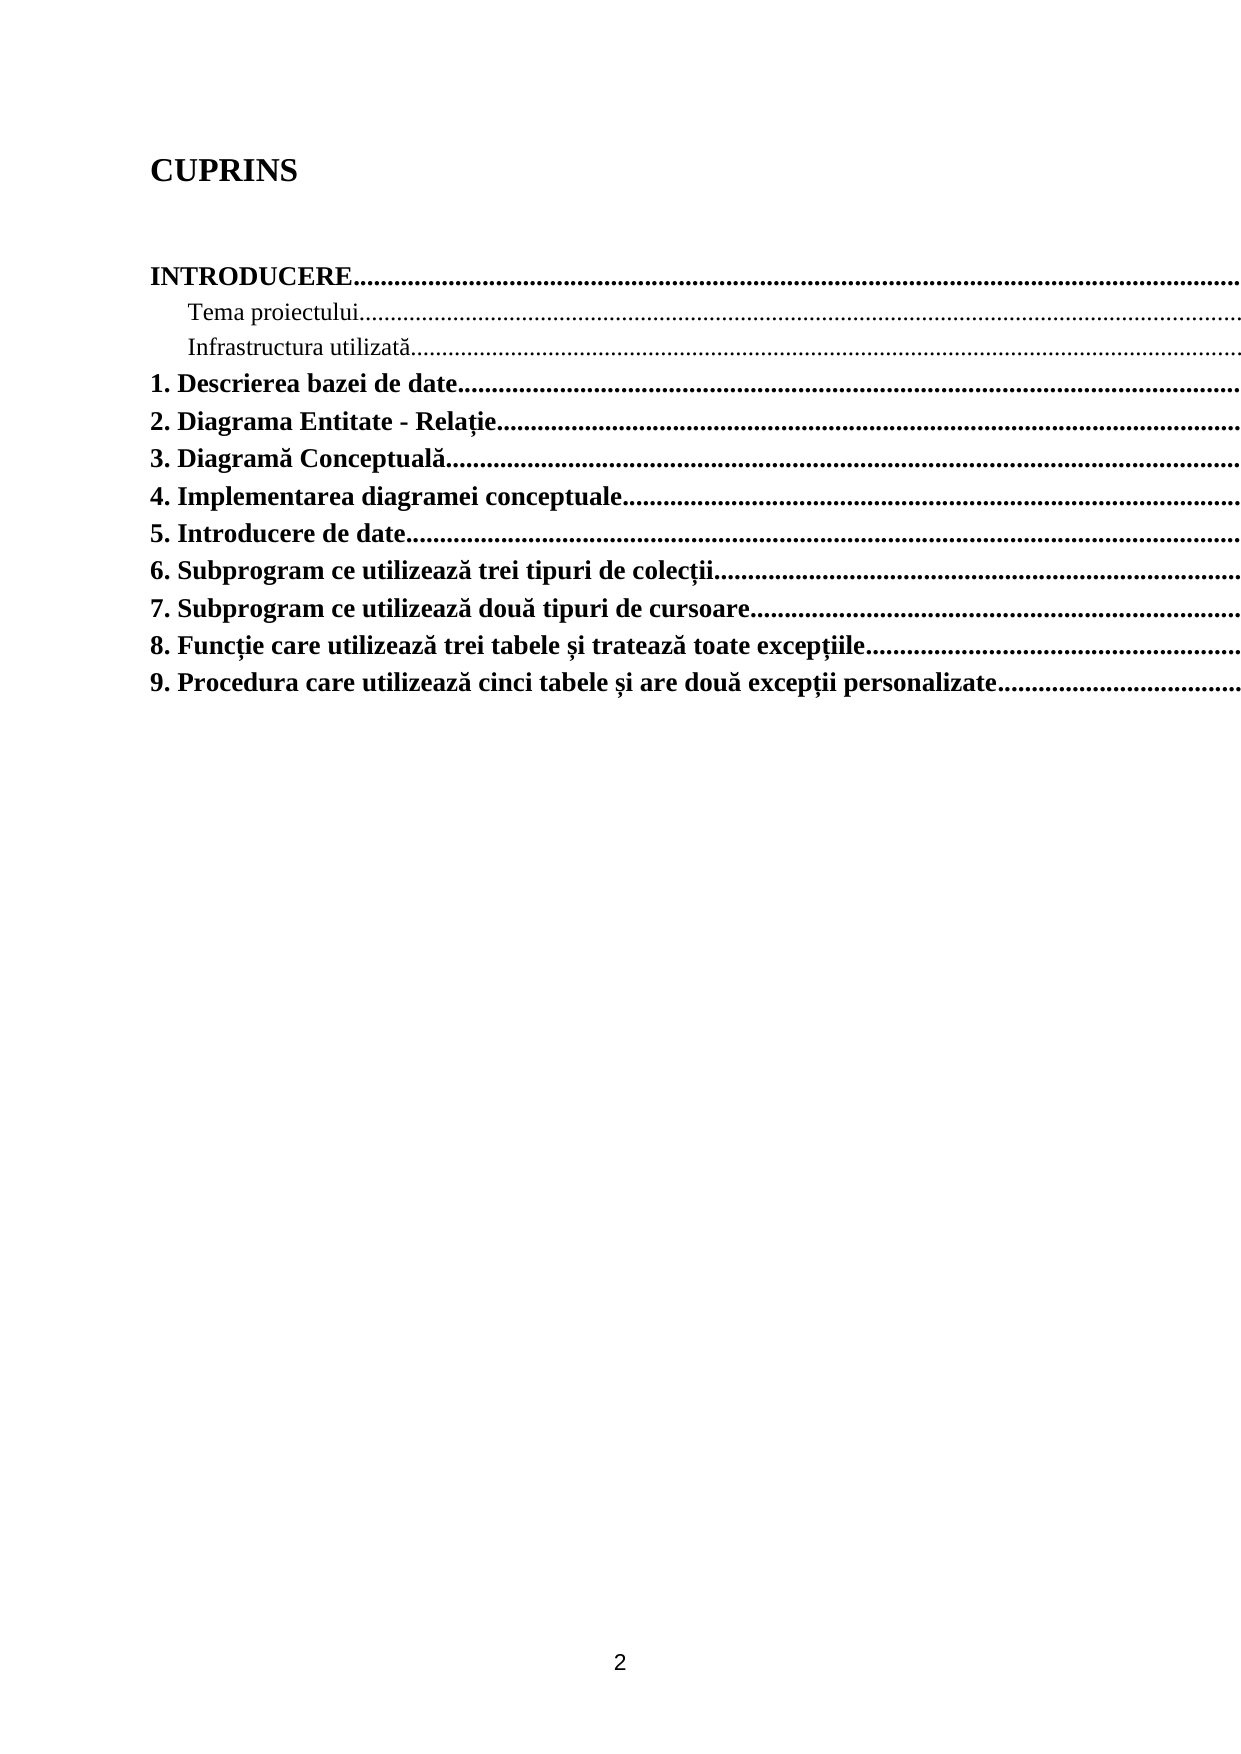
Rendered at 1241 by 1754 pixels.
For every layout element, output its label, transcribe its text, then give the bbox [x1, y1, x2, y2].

text CUPRINS [150, 150, 1090, 188]
